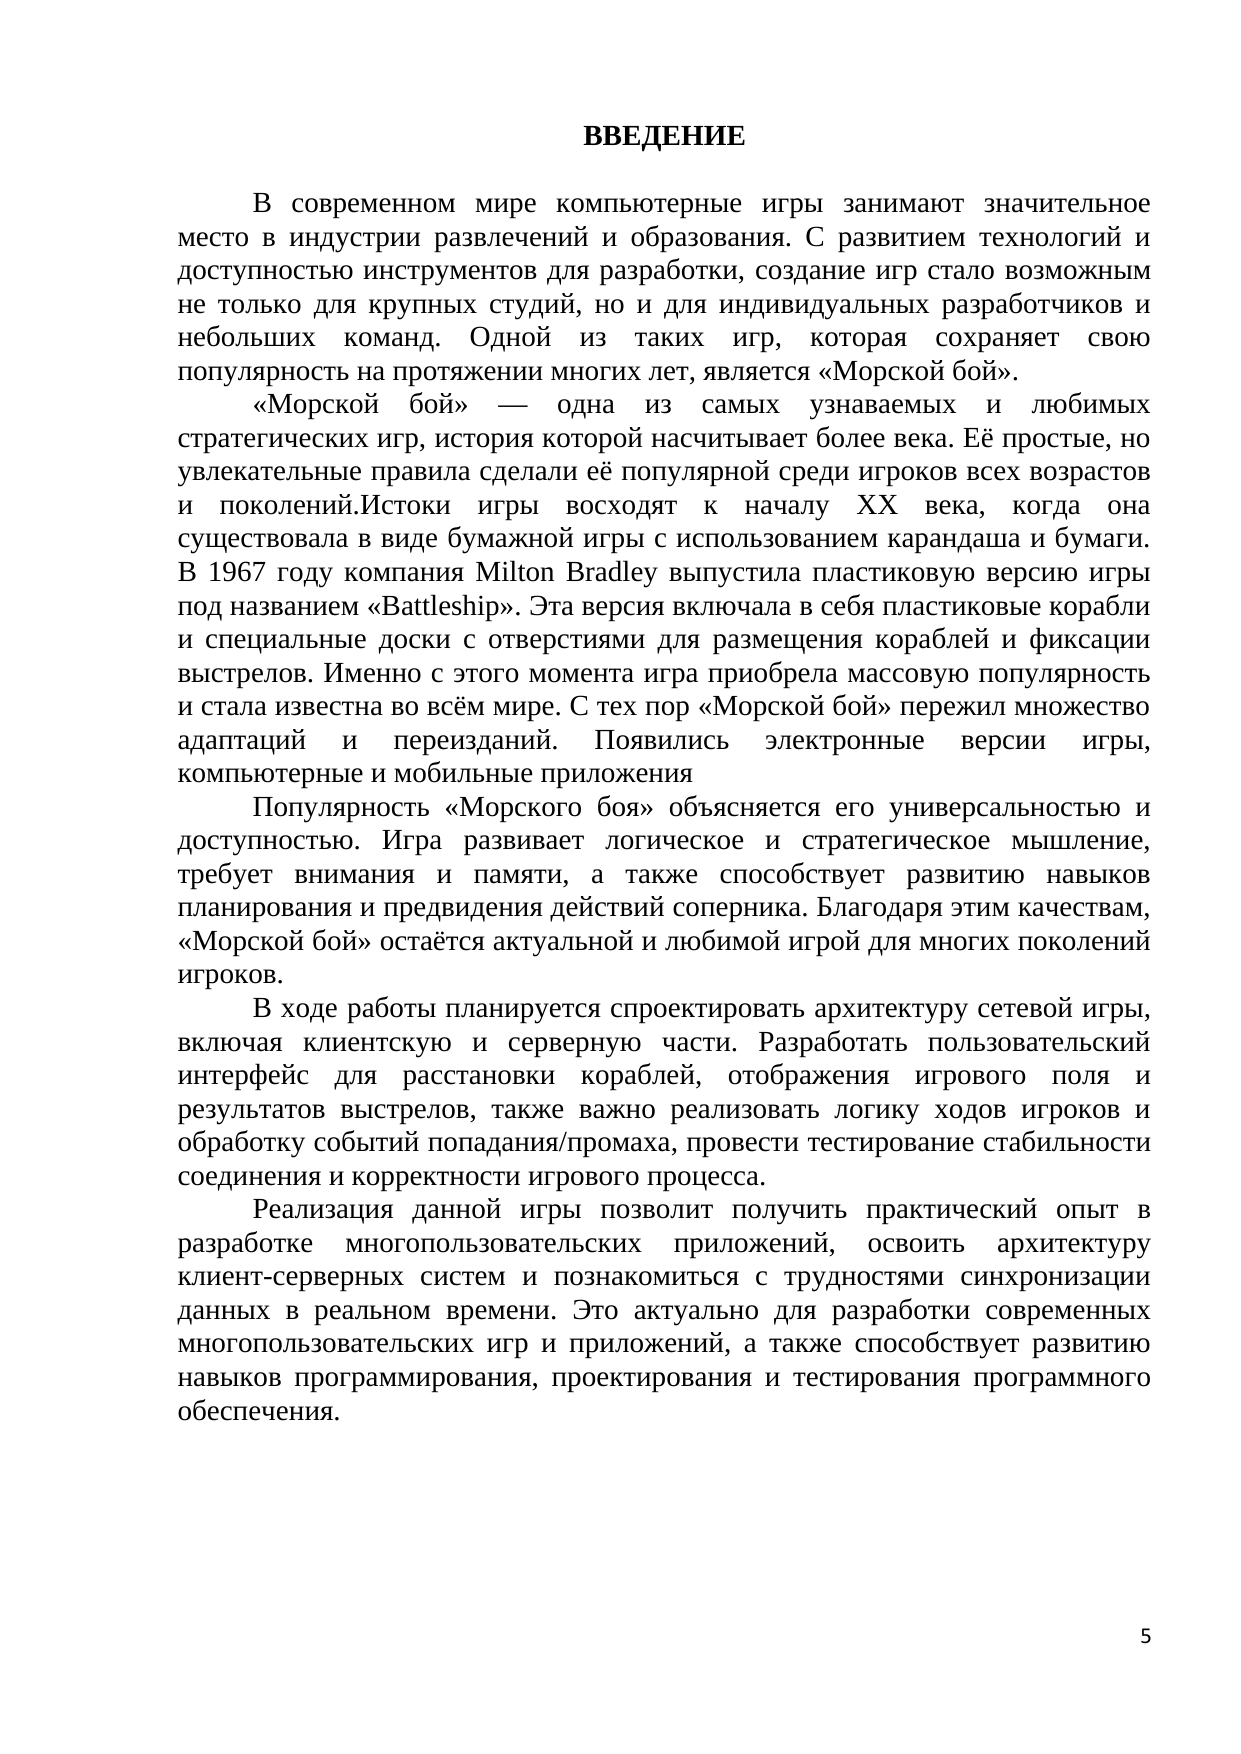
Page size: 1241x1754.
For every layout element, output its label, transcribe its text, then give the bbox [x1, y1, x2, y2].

text Популярность «Морского боя» объясняется его универсальностью и доступностью. Игра развивает логическое и стратегическое мышление, требует внимания и памяти, а также способствует развитию навыков планирования и предвидения действий соперника. Благодаря этим качествам, «Морской бой» остаётся актуальной и любимой игрой для многих поколений игроков. [177, 789, 1152, 990]
subtitle ВВЕДЕНИЕ [177, 118, 1152, 152]
text Реализация данной игры позволит получить практический опыт в разработке многопользовательских приложений, освоить архитектуру клиент-серверных систем и познакомиться с трудностями синхронизации данных в реальном времени. Это актуально для разработки современных многопользовательских игр и приложений, а также способствует развитию навыков программирования, проектирования и тестирования программного обеспечения. [177, 1191, 1152, 1426]
text «Морской бой» — одна из самых узнаваемых и любимых стратегических игр, история которой насчитывает более века. Её простые, но увлекательные правила сделали её популярной среди игроков всех возрастов и поколений.Истоки игры восходят к началу XX века, когда она существовала в виде бумажной игры с использованием карандаша и бумаги. В 1967 году компания Milton Bradley выпустила пластиковую версию игры под названием «Battleship». Эта версия включала в себя пластиковые корабли и специальные доски с отверстиями для размещения кораблей и фиксации выстрелов. Именно с этого момента игра приобрела массовую популярность и стала известна во всём мире. С тех пор «Морской бой» пережил множество адаптаций и переизданий. Появились электронные версии игры, компьютерные и мобильные приложения [177, 386, 1152, 789]
text В ходе работы планируется спроектировать архитектуру сетевой игры, включая клиентскую и серверную части. Разработать пользовательский интерфейс для расстановки кораблей, отображения игрового поля и результатов выстрелов, также важно реализовать логику ходов игроков и обработку событий попадания/промаха, провести тестирование стабильности соединения и корректности игрового процесса. [177, 990, 1152, 1191]
text В современном мире компьютерные игры занимают значительное место в индустрии развлечений и образования. С развитием технологий и доступностью инструментов для разработки, создание игр стало возможным не только для крупных студий, но и для индивидуальных разработчиков и небольших команд. Одной из таких игр, которая сохраняет свою популярность на протяжении многих лет, является «Морской бой». [177, 185, 1152, 386]
